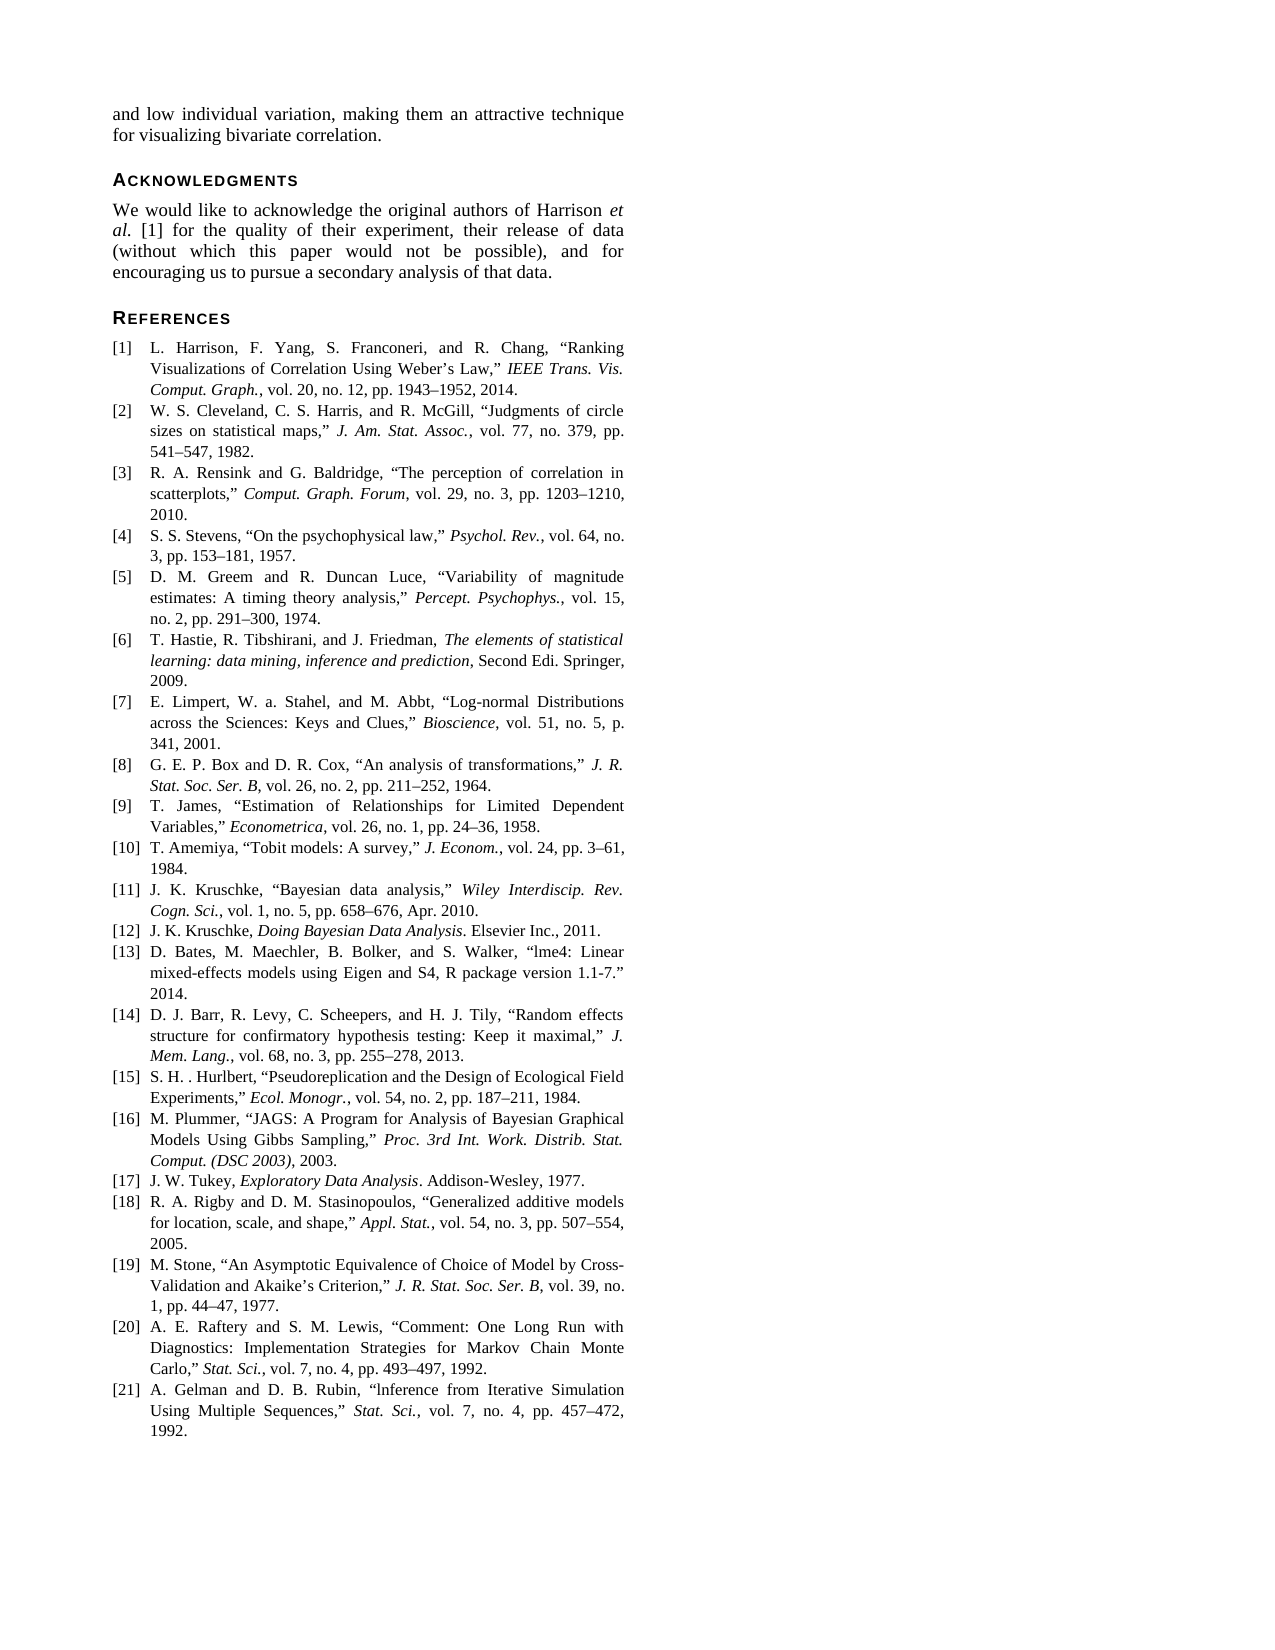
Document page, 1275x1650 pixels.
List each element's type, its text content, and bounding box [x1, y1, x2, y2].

text [9] T. James, “Estimation of Relationships for Limited Dependent Variables,” Econometrica, vol. 26, no. 1, pp. 24–36, 1958. [112, 795, 625, 837]
text [4] S. S. Stevens, “On the psychophysical law,” Psychol. Rev., vol. 64, no. 3, pp. 153–181, 1957. [112, 524, 625, 566]
text [20] A. E. Raftery and S. M. Lewis, “Comment: One Long Run with Diagnostics: Implementation Strategies for Markov Chain Monte Carlo,” Stat. Sci., vol. 7, no. 4, pp. 493–497, 1992. [112, 1316, 625, 1378]
text [8] G. E. P. Box and D. R. Cox, “An analysis of transformations,” J. R. Stat. Soc. Ser. B, vol. 26, no. 2, pp. 211–252, 1964. [112, 753, 625, 795]
text [18] R. A. Rigby and D. M. Stasinopoulos, “Generalized additive models for location, scale, and shape,” Appl. Stat., vol. 54, no. 3, pp. 507–554, 2005. [112, 1191, 625, 1253]
text [6] T. Hastie, R. Tibshirani, and J. Friedman, The elements of statistical learning: data mining, inference and prediction, Second Edi. Springer, 2009. [112, 628, 625, 691]
text [21] A. Gelman and D. B. Rubin, “lnference from Iterative Simulation Using Multiple Sequences,” Stat. Sci., vol. 7, no. 4, pp. 457–472, 1992. [112, 1378, 625, 1441]
text [10] T. Amemiya, “Tobit models: A survey,” J. Econom., vol. 24, pp. 3–61, 1984. [112, 837, 625, 878]
text [14] D. J. Barr, R. Levy, C. Scheepers, and H. J. Tily, “Random effects structure for confirmatory hypothesis testing: Keep it maximal,” J. Mem. Lang., vol. 68, no. 3, pp. 255–278, 2013. [112, 1003, 625, 1066]
text [2] W. S. Cleveland, C. S. Harris, and R. McGill, “Judgments of circle sizes on statistical maps,” J. Am. Stat. Assoc., vol. 77, no. 379, pp. 541–547, 1982. [112, 399, 625, 462]
title Acknowledgments [112, 170, 625, 191]
text [13] D. Bates, M. Maechler, B. Bolker, and S. Walker, “lme4: Linear mixed-effects models using Eigen and S4, R package version 1.1-7.” 2014. [112, 941, 625, 1003]
text [16] M. Plummer, “JAGS: A Program for Analysis of Bayesian Graphical Models Using Gibbs Sampling,” Proc. 3rd Int. Work. Distrib. Stat. Comput. (DSC 2003), 2003. [112, 1108, 625, 1170]
text [1] L. Harrison, F. Yang, S. Franconeri, and R. Chang, “Ranking Visualizations of Correlation Using Weber’s Law,” IEEE Trans. Vis. Comput. Graph., vol. 20, no. 12, pp. 1943–1952, 2014. [112, 337, 625, 399]
text [17] J. W. Tukey, Exploratory Data Analysis. Addison-Wesley, 1977. [112, 1170, 625, 1191]
text [3] R. A. Rensink and G. Baldridge, “The perception of correlation in scatterplots,” Comput. Graph. Forum, vol. 29, no. 3, pp. 1203–1210, 2010. [112, 462, 625, 524]
text [19] M. Stone, “An Asymptotic Equivalence of Choice of Model by Cross-Validation and Akaike’s Criterion,” J. R. Stat. Soc. Ser. B, vol. 39, no. 1, pp. 44–47, 1977. [112, 1253, 625, 1316]
text [15] S. H. . Hurlbert, “Pseudoreplication and the Design of Ecological Field Experiments,” Ecol. Monogr., vol. 54, no. 2, pp. 187–211, 1984. [112, 1066, 625, 1108]
text [12] J. K. Kruschke, Doing Bayesian Data Analysis. Elsevier Inc., 2011. [112, 920, 625, 941]
text We would like to acknowledge the original authors of Harrison et al. [1] for the quality of their experiment, their release of data (without which this paper would not be possible), and for encouraging us to pursue a secondary analysis of that data. [112, 199, 625, 283]
title References [112, 308, 625, 328]
text [11] J. K. Kruschke, “Bayesian data analysis,” Wiley Interdiscip. Rev. Cogn. Sci., vol. 1, no. 5, pp. 658–676, Apr. 2010. [112, 878, 625, 920]
text [5] D. M. Greem and R. Duncan Luce, “Variability of magnitude estimates: A timing theory analysis,” Percept. Psychophys., vol. 15, no. 2, pp. 291–300, 1974. [112, 566, 625, 628]
text [7] E. Limpert, W. a. Stahel, and M. Abbt, “Log-normal Distributions across the Sciences: Keys and Clues,” Bioscience, vol. 51, no. 5, p. 341, 2001. [112, 691, 625, 753]
